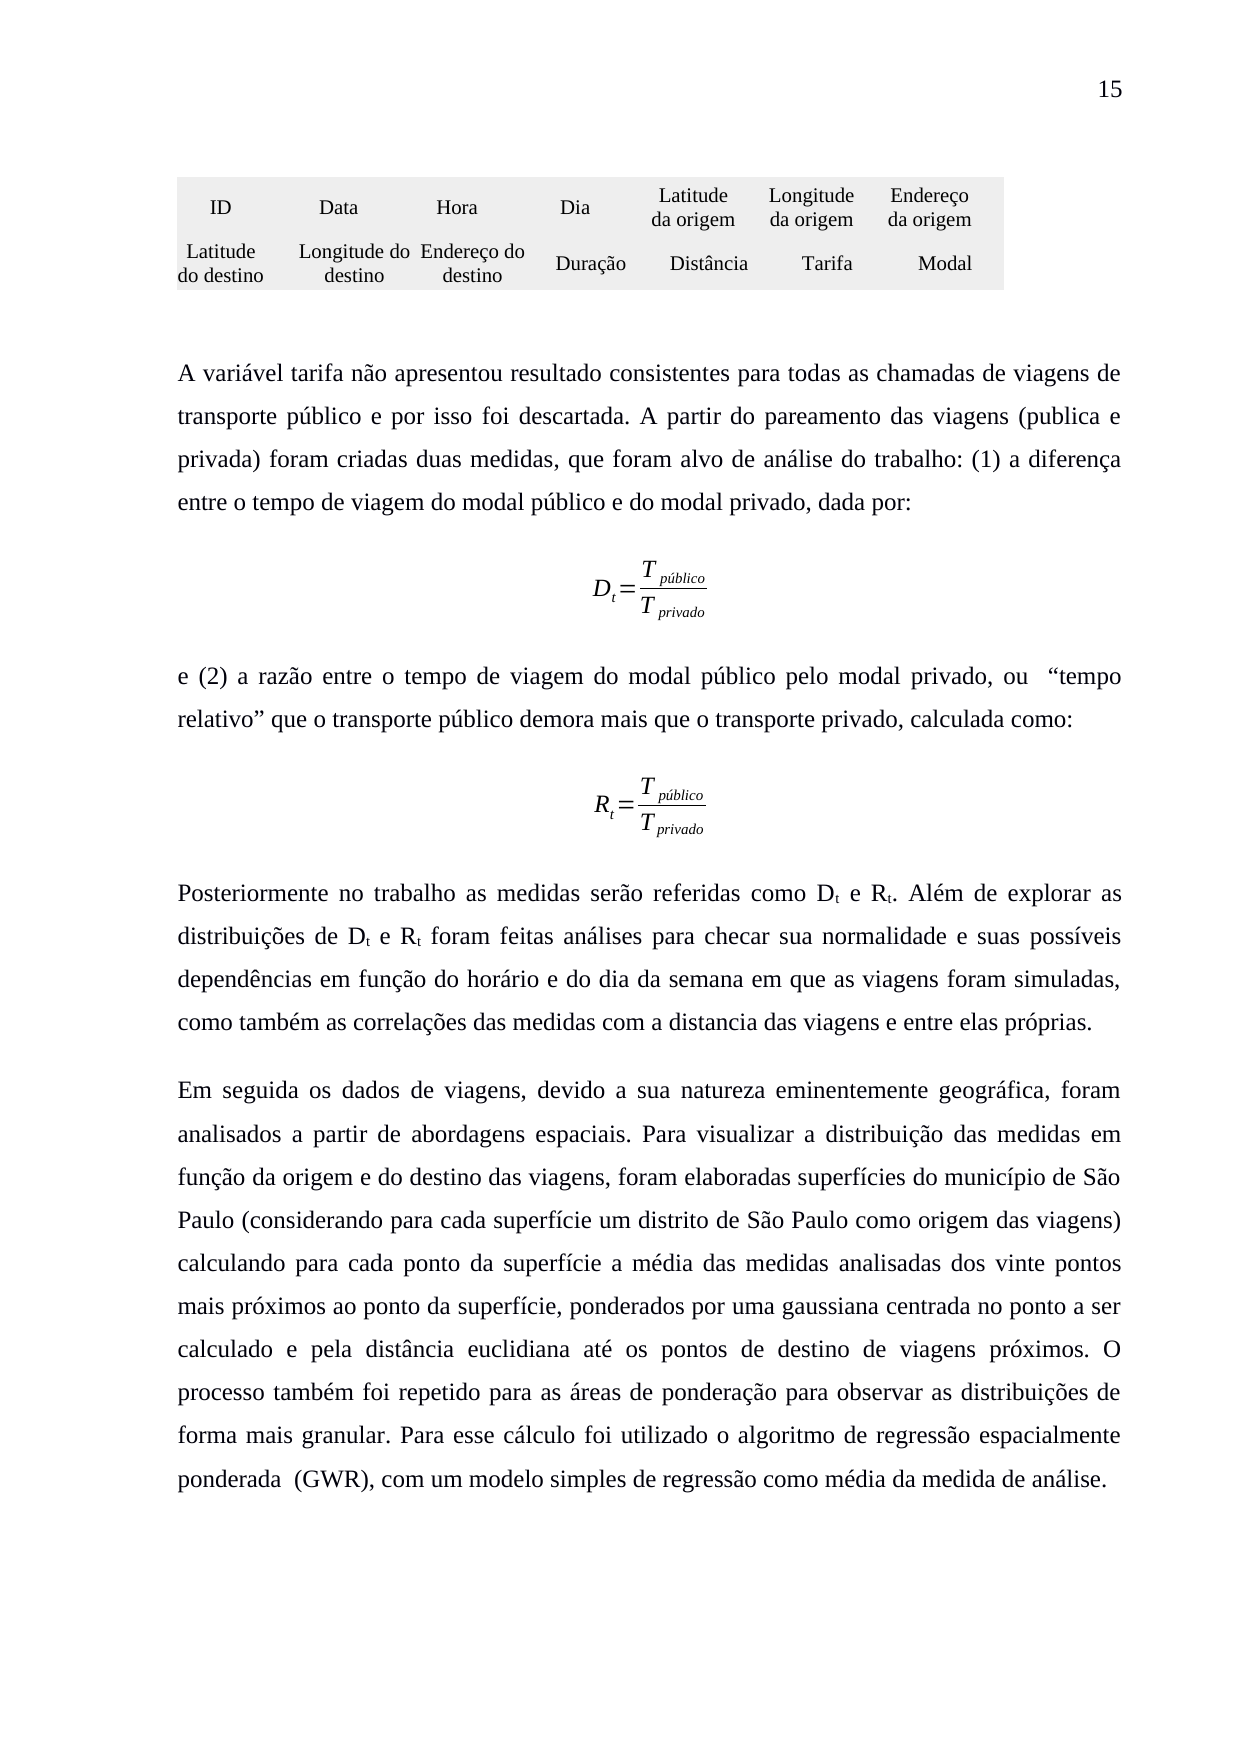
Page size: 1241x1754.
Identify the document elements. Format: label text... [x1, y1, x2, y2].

text Em seguida os dados de viagens, devido a sua natureza eminentemente geográfica, foram analisados a partir de abordagens espaciais. Para visualizar a distribuição das medidas em função da origem e do destino das viagens, foram elaboradas superfícies do município de São Paulo (considerando para cada superfície um distrito de São Paulo como origem das viagens) calculando para cada ponto da superfície a média das medidas analisadas dos vinte pontos mais próximos ao ponto da superfície, ponderados por uma gaussiana centrada no ponto a ser calculado e pela distância euclidiana até os pontos de destino de viagens próximos. O processo também foi repetido para as áreas de ponderação para observar as distribuições de forma mais granular. Para esse cálculo foi utilizado o algoritmo de regressão espacialmente ponderada (GWR), com um modelo simples de regressão como média da medida de análise. [177, 1076, 1122, 1492]
table_header Hora [413, 177, 531, 237]
text e (2) a razão entre o tempo de viagem do modal público pelo modal privado, ou “tempo relativo” que o transporte público demora mais que o transporte privado, calculada como: [177, 661, 1122, 733]
table_header Dia [531, 177, 650, 237]
table_cell Distância [650, 237, 768, 290]
table_cell Modal [886, 237, 1004, 290]
table_header Longitude da origem [768, 177, 886, 237]
table_cell Latitude do destino [177, 237, 295, 290]
table_header Data [295, 177, 413, 237]
table_header ID [177, 177, 295, 237]
text A variável tarifa não apresentou resultado consistentes para todas as chamadas de viagens de transporte público e por isso foi descartada. A partir do pareamento das viagens (publica e privada) foram criadas duas medidas, que foram alvo de análise do trabalho: (1) a diferença entre o tempo de viagem do modal público e do modal privado, dada por: [177, 358, 1122, 516]
table_cell Duração [531, 237, 650, 290]
table_header Endereço da origem [886, 177, 1004, 237]
table_cell Longitude do destino [295, 237, 413, 290]
table_header Latitude da origem [650, 177, 768, 237]
table_cell Tarifa [768, 237, 886, 290]
text Posteriormente no trabalho as medidas serão referidas como Dt e Rt. Além de explorar as distribuições de Dt e Rt foram feitas análises para checar sua normalidade e suas possíveis dependências em função do horário e do dia da semana em que as viagens foram simuladas, como também as correlações das medidas com a distancia das viagens e entre elas próprias. [177, 878, 1122, 1036]
table_cell Endereço do destino [413, 237, 531, 290]
